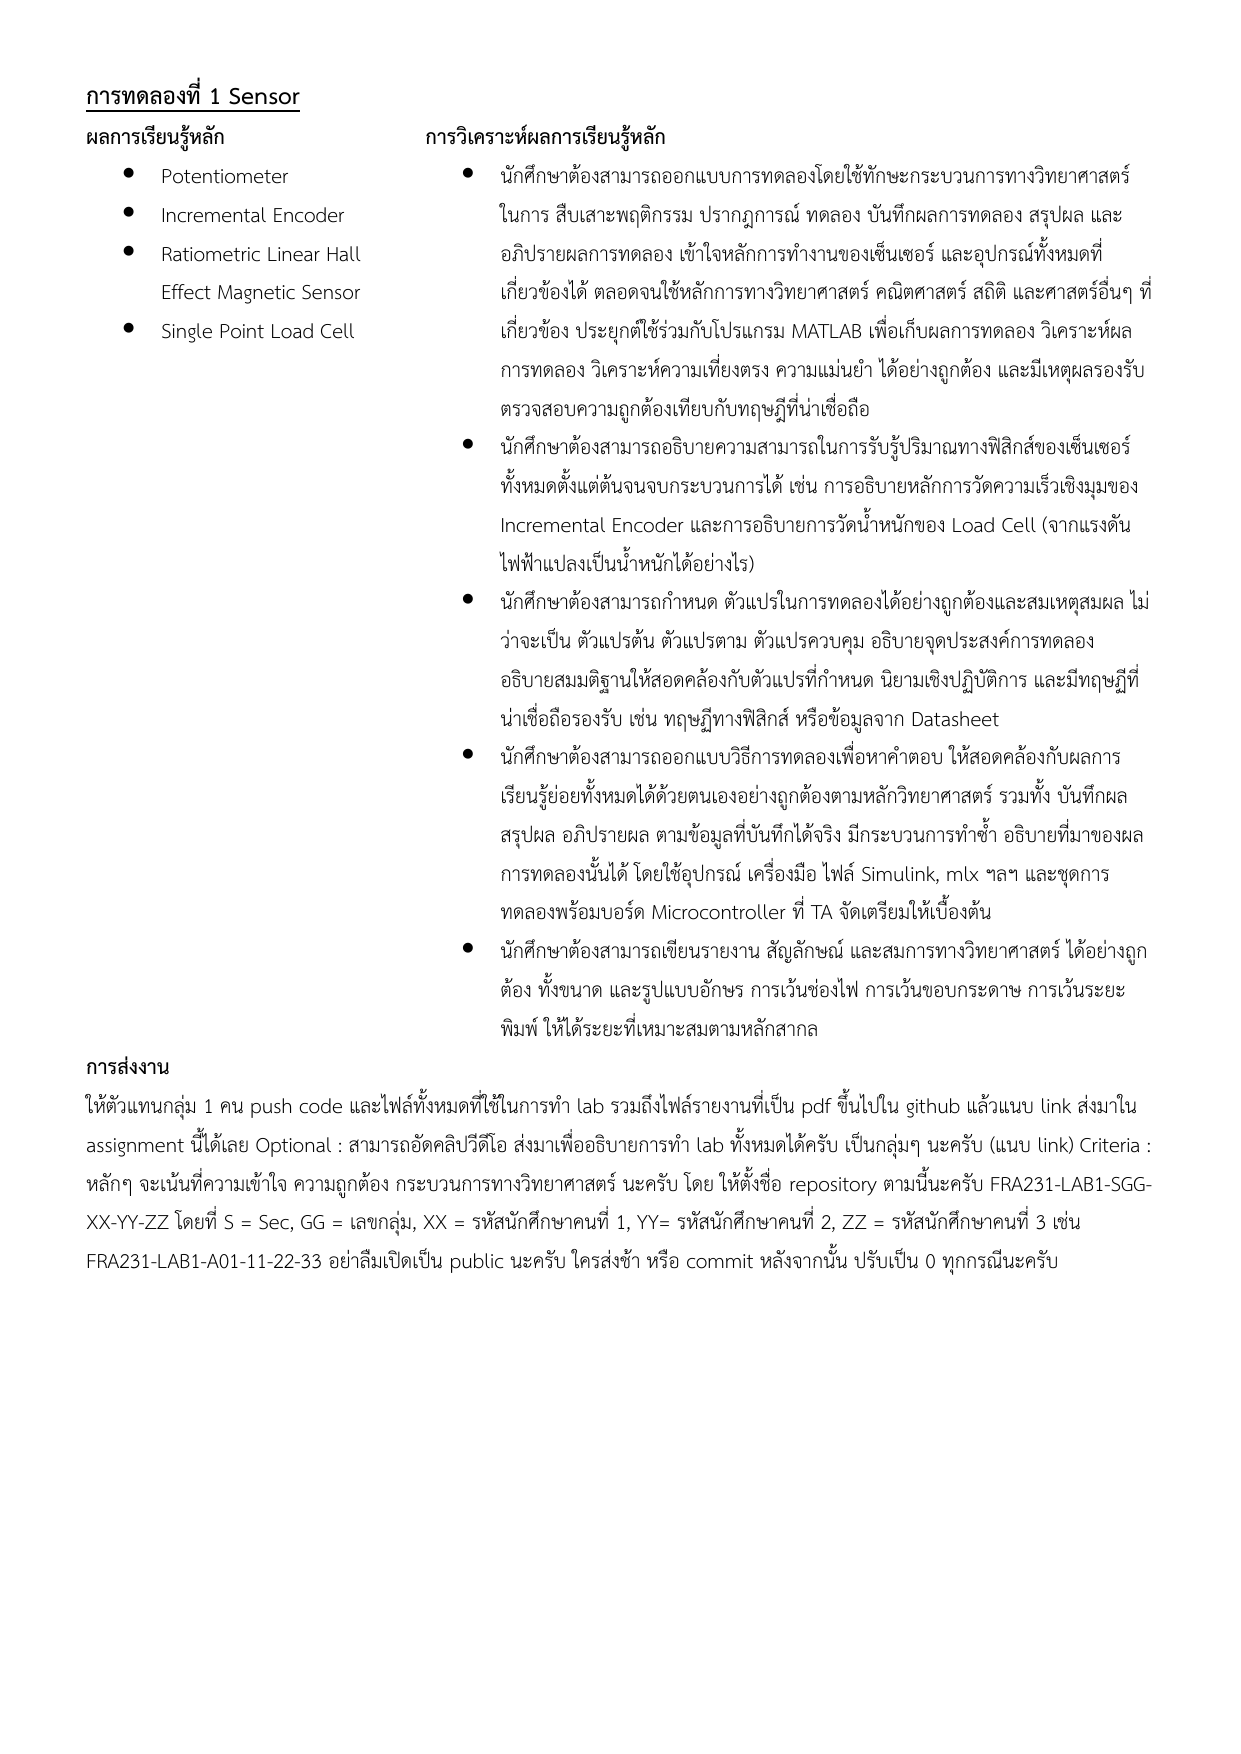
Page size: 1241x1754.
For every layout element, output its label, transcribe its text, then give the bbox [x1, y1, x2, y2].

table_header การทดลองที่ 1 Sensor [75, 75, 1164, 119]
table_cell ผลการเรียนรู้หลัก Potentiometer Incremental Encoder Ratiometric Linear Hall Effect Magnetic Sensor Single Point Load Cell [75, 119, 414, 1049]
table_cell การส่งงาน ให้ตัวแทนกลุ่ม 1 คน push code และไฟล์ทั้งหมดที่ใช้ในการทำ lab รวมถึงไฟล์รายงานที่เป็น pdf ขึ้นไปใน github แล้วแนบ link ส่งมาใน assignment นี้ได้เลย Optional : สามารถอัดคลิปวีดีโอ ส่งมาเพื่ออธิบายการทำ lab ทั้งหมดได้ครับ เป็นกลุ่มๆ นะครับ (แนบ link) Criteria : หลักๆ จะเน้นที่ความเข้าใจ ความถูกต้อง กระบวนการทางวิทยาศาสตร์ นะครับ โดย ให้ตั้งชื่อ repository ตามนี้นะครับ FRA231-LAB1-SGG-XX-YY-ZZ โดยที่ S = Sec, GG = เลขกลุ่ม, XX = รหัสนักศึกษาคนที่ 1, YY= รหัสนักศึกษาคนที่ 2, ZZ = รหัสนักศึกษาคนที่ 3 เช่น FRA231-LAB1-A01-11-22-33 อย่าลืมเปิดเป็น public นะครับ ใครส่งช้า หรือ commit หลังจากนั้น ปรับเป็น 0 ทุกกรณีนะครับ [75, 1049, 1164, 1282]
table_cell การวิเคราะห์ผลการเรียนรู้หลัก นักศึกษาต้องสามารถออกแบบการทดลองโดยใช้ทักษะกระบวนการทางวิทยาศาสตร์ ในการ สืบเสาะพฤติกรรม ปรากฎการณ์ ทดลอง บันทึกผลการทดลอง สรุปผล และอภิปรายผลการทดลอง เข้าใจหลักการทำงานของเซ็นเซอร์ และอุปกรณ์ทั้งหมดที่เกี่ยวข้องได้ ตลอดจนใช้หลักการทางวิทยาศาสตร์ คณิตศาสตร์ สถิติ และศาสตร์อื่นๆ ที่เกี่ยวข้อง ประยุกต์ใช้ร่วมกับโปรแกรม MATLAB เพื่อเก็บผลการทดลอง วิเคราะห์ผลการทดลอง วิเคราะห์ความเที่ยงตรง ความแม่นยำ ได้อย่างถูกต้อง และมีเหตุผลรองรับ ตรวจสอบความถูกต้องเทียบกับทฤษฎีที่น่าเชื่อถือ นักศึกษาต้องสามารถอธิบายความสามารถในการรับรู้ปริมาณทางฟิสิกส์ของเซ็นเซอร์ทั้งหมดตั้งแต่ต้นจนจบกระบวนการได้ เช่น การอธิบายหลักการวัดความเร็วเชิงมุมของ Incremental Encoder และการอธิบายการวัดน้ำหนักของ Load Cell (จากแรงดันไฟฟ้าแปลงเป็นน้ำหนักได้อย่างไร) นักศึกษาต้องสามารถกำหนด ตัวแปรในการทดลองได้อย่างถูกต้องและสมเหตุสมผล ไม่ว่าจะเป็น ตัวแปรต้น ตัวแปรตาม ตัวแปรควบคุม อธิบายจุดประสงค์การทดลอง อธิบายสมมติฐานให้สอดคล้องกับตัวแปรที่กำหนด นิยามเชิงปฏิบัติการ และมีทฤษฏีที่น่าเชื่อถือรองรับ เช่น ทฤษฏีทางฟิสิกส์ หรือข้อมูลจาก Datasheet นักศึกษาต้องสามารถออกแบบวิธีการทดลองเพื่อหาคำตอบ ให้สอดคล้องกับผลการเรียนรู้ย่อยทั้งหมดได้ด้วยตนเองอย่างถูกต้องตามหลักวิทยาศาสตร์ รวมทั้ง บันทึกผล สรุปผล อภิปรายผล ตามข้อมูลที่บันทึกได้จริง มีกระบวนการทำซ้ำ อธิบายที่มาของผลการทดลองนั้นได้ โดยใช้อุปกรณ์ เครื่องมือ ไฟล์ Simulink, mlx ฯลฯ และชุดการทดลองพร้อมบอร์ด Microcontroller ที่ TA จัดเตรียมให้เบื้องต้น นักศึกษาต้องสามารถเขียนรายงาน สัญลักษณ์ และสมการทางวิทยาศาสตร์ ได้อย่างถูกต้อง ทั้งขนาด และรูปแบบอักษร การเว้นช่องไฟ การเว้นขอบกระดาษ การเว้นระยะพิมพ์ ให้ได้ระยะที่เหมาะสมตามหลักสากล [414, 119, 1164, 1049]
